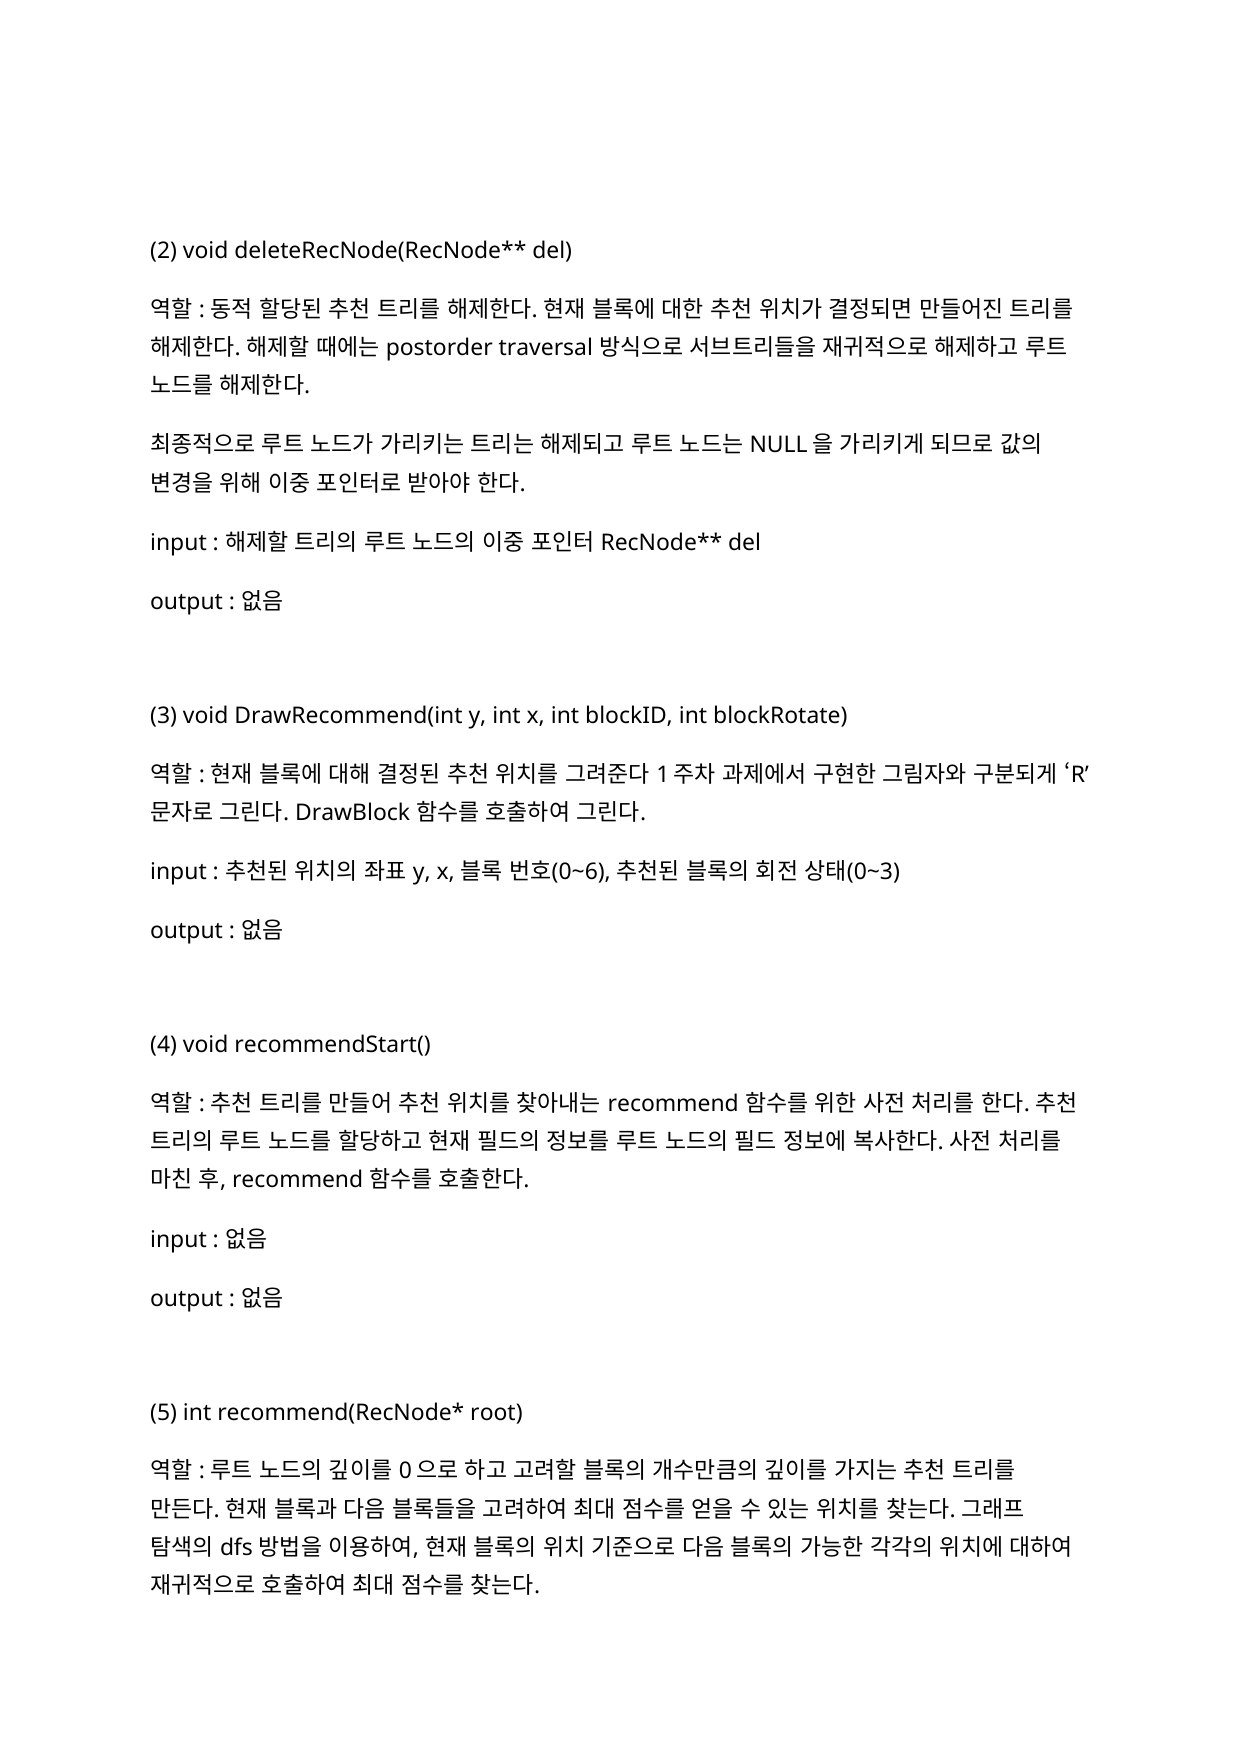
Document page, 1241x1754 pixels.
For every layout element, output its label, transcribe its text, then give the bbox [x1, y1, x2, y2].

text 역할 : 동적 할당된 추천 트리를 해제한다. 현재 블록에 대한 추천 위치가 결정되면 만들어진 트리를 해제한다. 해제할 때에는 postorder traversal 방식으로 서브트리들을 재귀적으로 해제하고 루트 노드를 해제한다. [150, 291, 1090, 401]
text (2) void deleteRecNode(RecNode** del) [150, 234, 1090, 265]
text (4) void recommendStart() [150, 1028, 1090, 1059]
text 최종적으로 루트 노드가 가리키는 트리는 해제되고 루트 노드는 NULL을 가리키게 되므로 값의 변경을 위해 이중 포인터로 받아야 한다. [150, 426, 1090, 498]
text input : 해제할 트리의 루트 노드의 이중 포인터 RecNode** del [150, 524, 1090, 557]
text (5) int recommend(RecNode* root) [150, 1396, 1090, 1427]
text output : 없음 [150, 912, 1090, 946]
text 역할 : 루트 노드의 깊이를 0으로 하고 고려할 블록의 개수만큼의 깊이를 가지는 추천 트리를 만든다. 현재 블록과 다음 블록들을 고려하여 최대 점수를 얻을 수 있는 위치를 찾는다. 그래프 탐색의 dfs 방법을 이용하여, 현재 블록의 위치 기준으로 다음 블록의 가능한 각각의 위치에 대하여 재귀적으로 호출하여 최대 점수를 찾는다. [150, 1452, 1090, 1600]
text 역할 : 추천 트리를 만들어 추천 위치를 찾아내는 recommend 함수를 위한 사전 처리를 한다. 추천 트리의 루트 노드를 할당하고 현재 필드의 정보를 루트 노드의 필드 정보에 복사한다. 사전 처리를 마친 후, recommend 함수를 호출한다. [150, 1085, 1090, 1195]
text 역할 : 현재 블록에 대해 결정된 추천 위치를 그려준다 1주차 과제에서 구현한 그림자와 구분되게 ‘R’ 문자로 그린다. DrawBlock 함수를 호출하여 그린다. [150, 756, 1090, 827]
text (3) void DrawRecommend(int y, int x, int blockID, int blockRotate) [150, 699, 1090, 730]
text output : 없음 [150, 583, 1090, 616]
text output : 없음 [150, 1280, 1090, 1313]
text input : 추천된 위치의 좌표 y, x, 블록 번호(0~6), 추천된 블록의 회전 상태(0~3) [150, 853, 1090, 886]
text input : 없음 [150, 1221, 1090, 1254]
